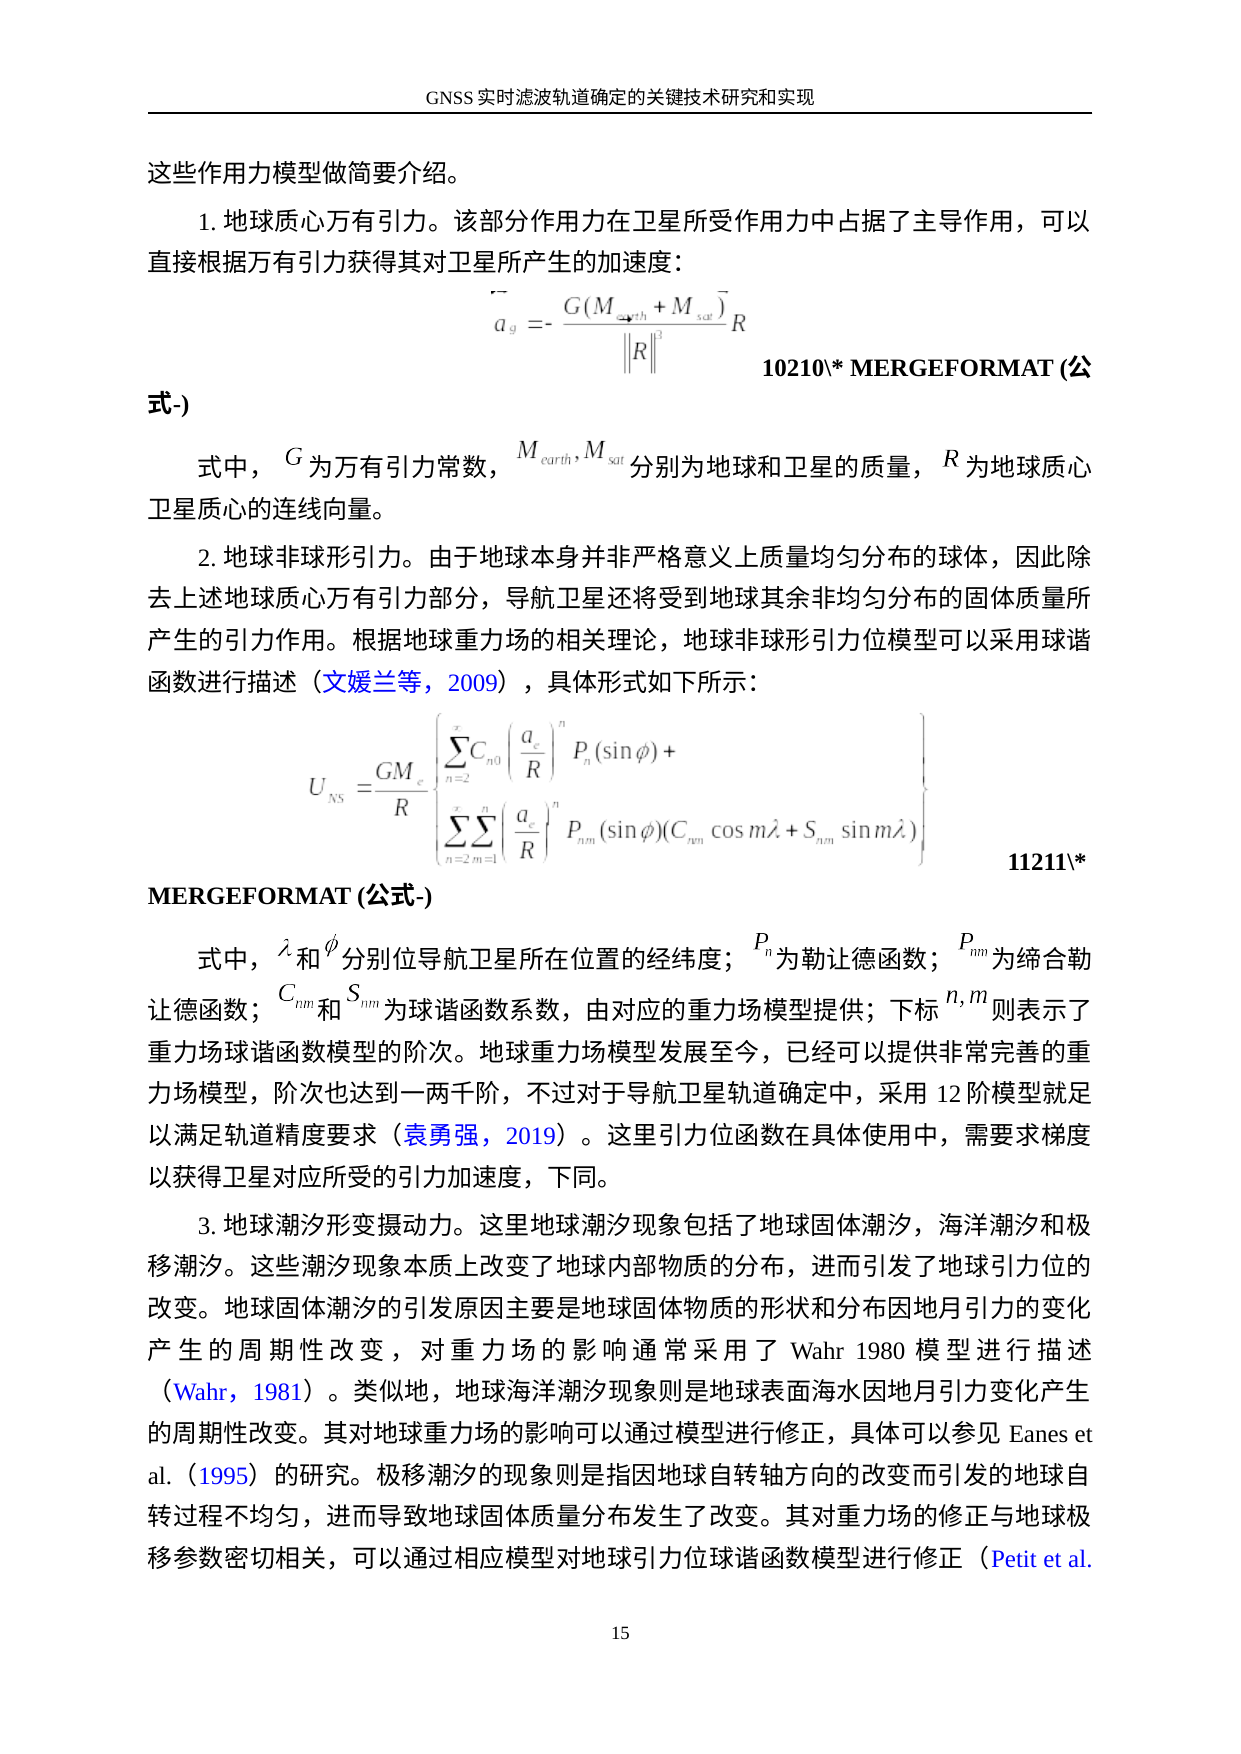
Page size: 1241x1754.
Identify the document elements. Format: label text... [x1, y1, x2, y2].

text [148, 148, 1092, 189]
text 式中，和分别位导航卫星所在位置的经纬度；为勒让德函数；为缔合勒让德函数；和为球谐函数系数，由对应的重力场模型提供；下标则表示了重力场球谐函数模型的阶次。地球重力场模型发展至今，已经可以提供非常完善的重力场模型，阶次也达到一两千阶，不过对于导航卫星轨道确定中，采用12阶模型就足以满足轨道精度要求（袁勇强，2019）。这里引力位函数在具体使用中，需要求梯度以获得卫星对应所受的引力加速度，下同。 [148, 924, 1092, 1193]
text 式中， 为万有引力常数，分别为地球和卫星的质量，为地球质心卫星质心的连线向量。 [148, 432, 1092, 525]
text 2. 地球非球形引力。由于地球本身并非严格意义上质量均匀分布的球体，因此除去上述地球质心万有引力部分，导航卫星还将受到地球其余非均匀分布的固体质量所产生的引力作用。根据地球重力场的相关理论，地球非球形引力位模型可以采用球谐函数进行描述（文媛兰等，2009），具体形式如下所示： [148, 532, 1092, 698]
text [148, 1200, 1092, 1575]
text 1. 地球质心万有引力。该部分作用力在卫星所受作用力中占据了主导作用，可以直接根据万有引力获得其对卫星所产生的加速度： [148, 196, 1092, 279]
